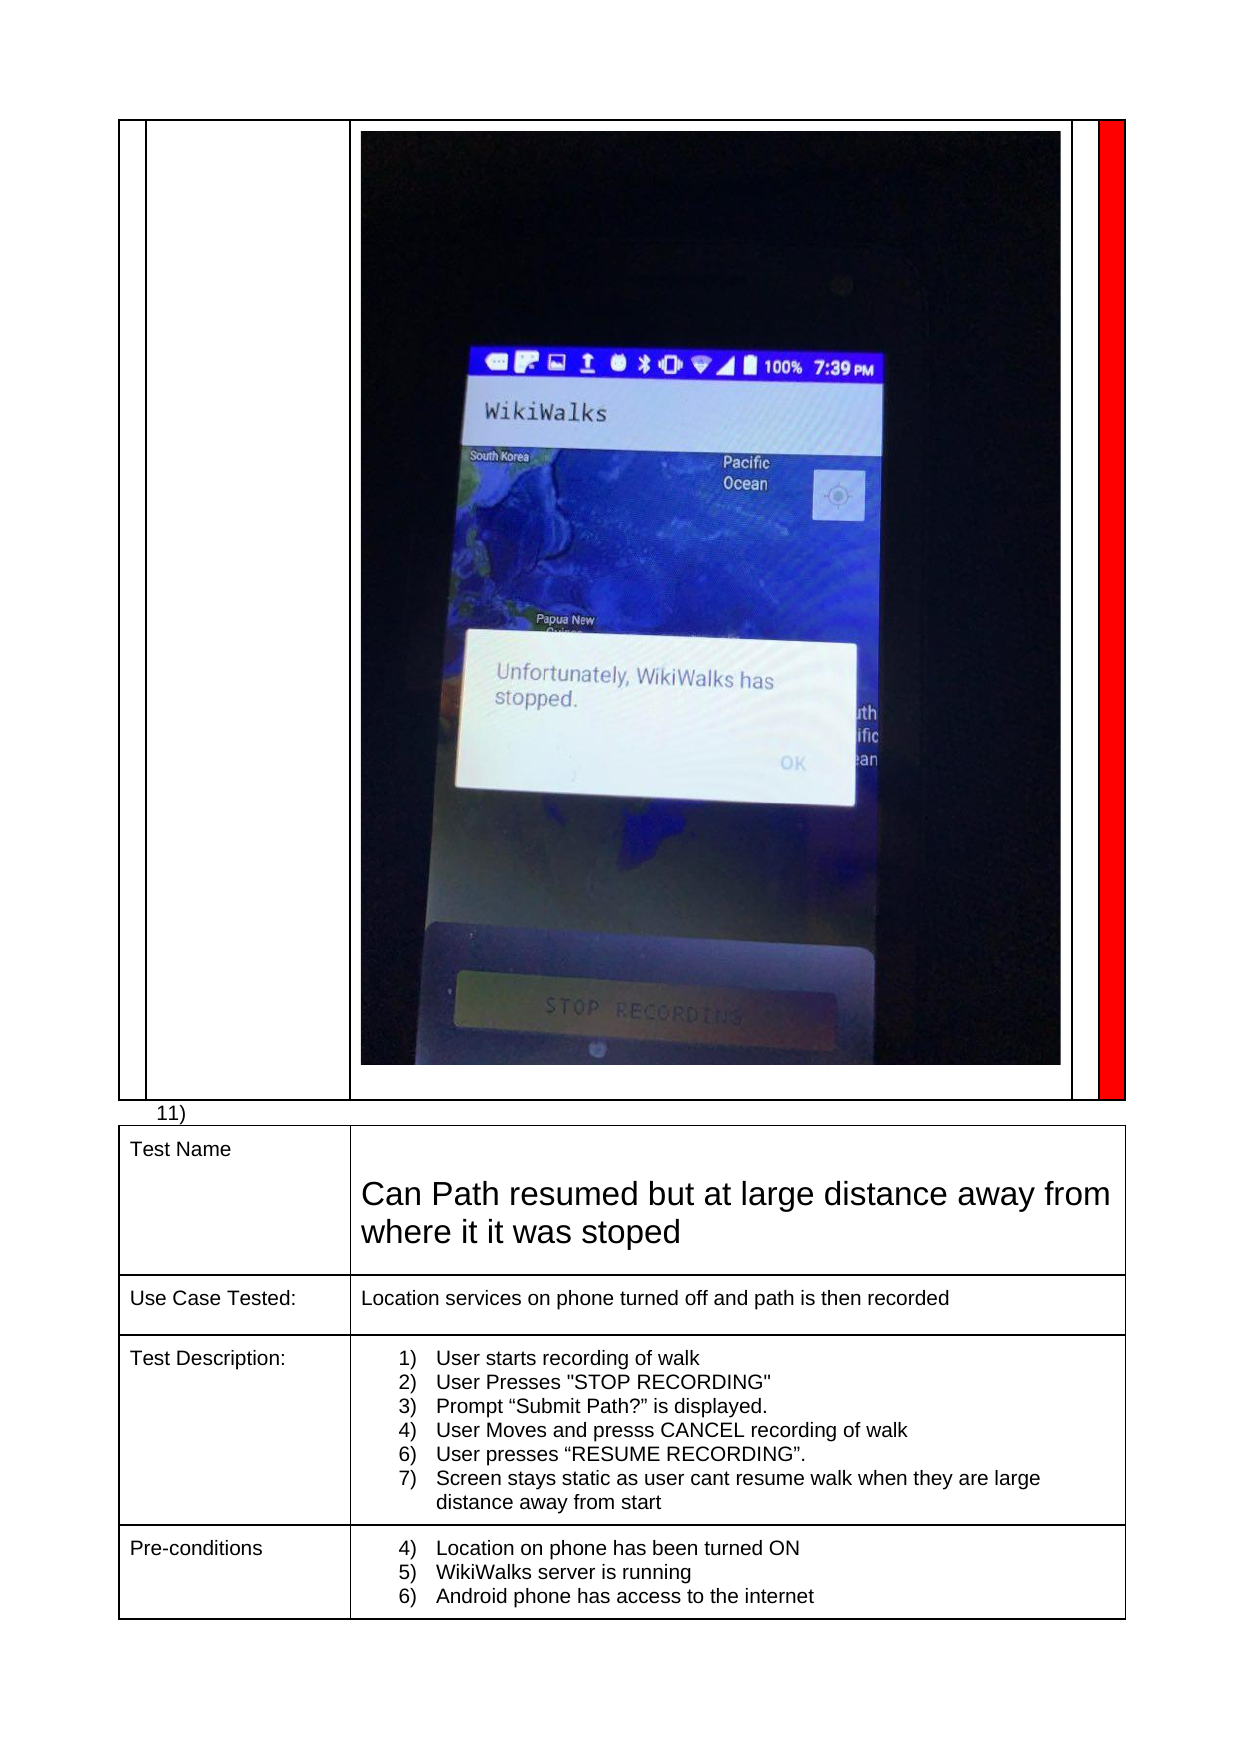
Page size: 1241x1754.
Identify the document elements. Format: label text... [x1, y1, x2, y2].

table_cell [1073, 121, 1098, 1099]
picture [360, 131, 1061, 1065]
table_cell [351, 121, 1071, 1099]
table_header Test Name [120, 1126, 350, 1274]
table_cell Use Case Tested: [120, 1276, 350, 1334]
table_cell Test Description: [120, 1336, 350, 1524]
table_cell Pre-conditions [120, 1526, 350, 1618]
table_cell User starts recording of walk User Presses "STOP RECORDING" Prompt “Submit Path?” is displayed. User Moves and presss CANCEL recording of walk User presses “RESUME RECORDING”. Screen stays static as user cant resume walk when they are large distance away from start [351, 1336, 1125, 1524]
table_cell Location on phone has been turned ON WikiWalks server is running Android phone has access to the internet [351, 1526, 1125, 1618]
table_header Can Path resumed but at large distance away from where it it was stoped [351, 1126, 1125, 1274]
table_cell 2 [120, 121, 145, 1099]
table_cell [1100, 121, 1124, 1099]
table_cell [147, 121, 349, 1099]
table_cell Location services on phone turned off and path is then recorded [351, 1276, 1125, 1334]
